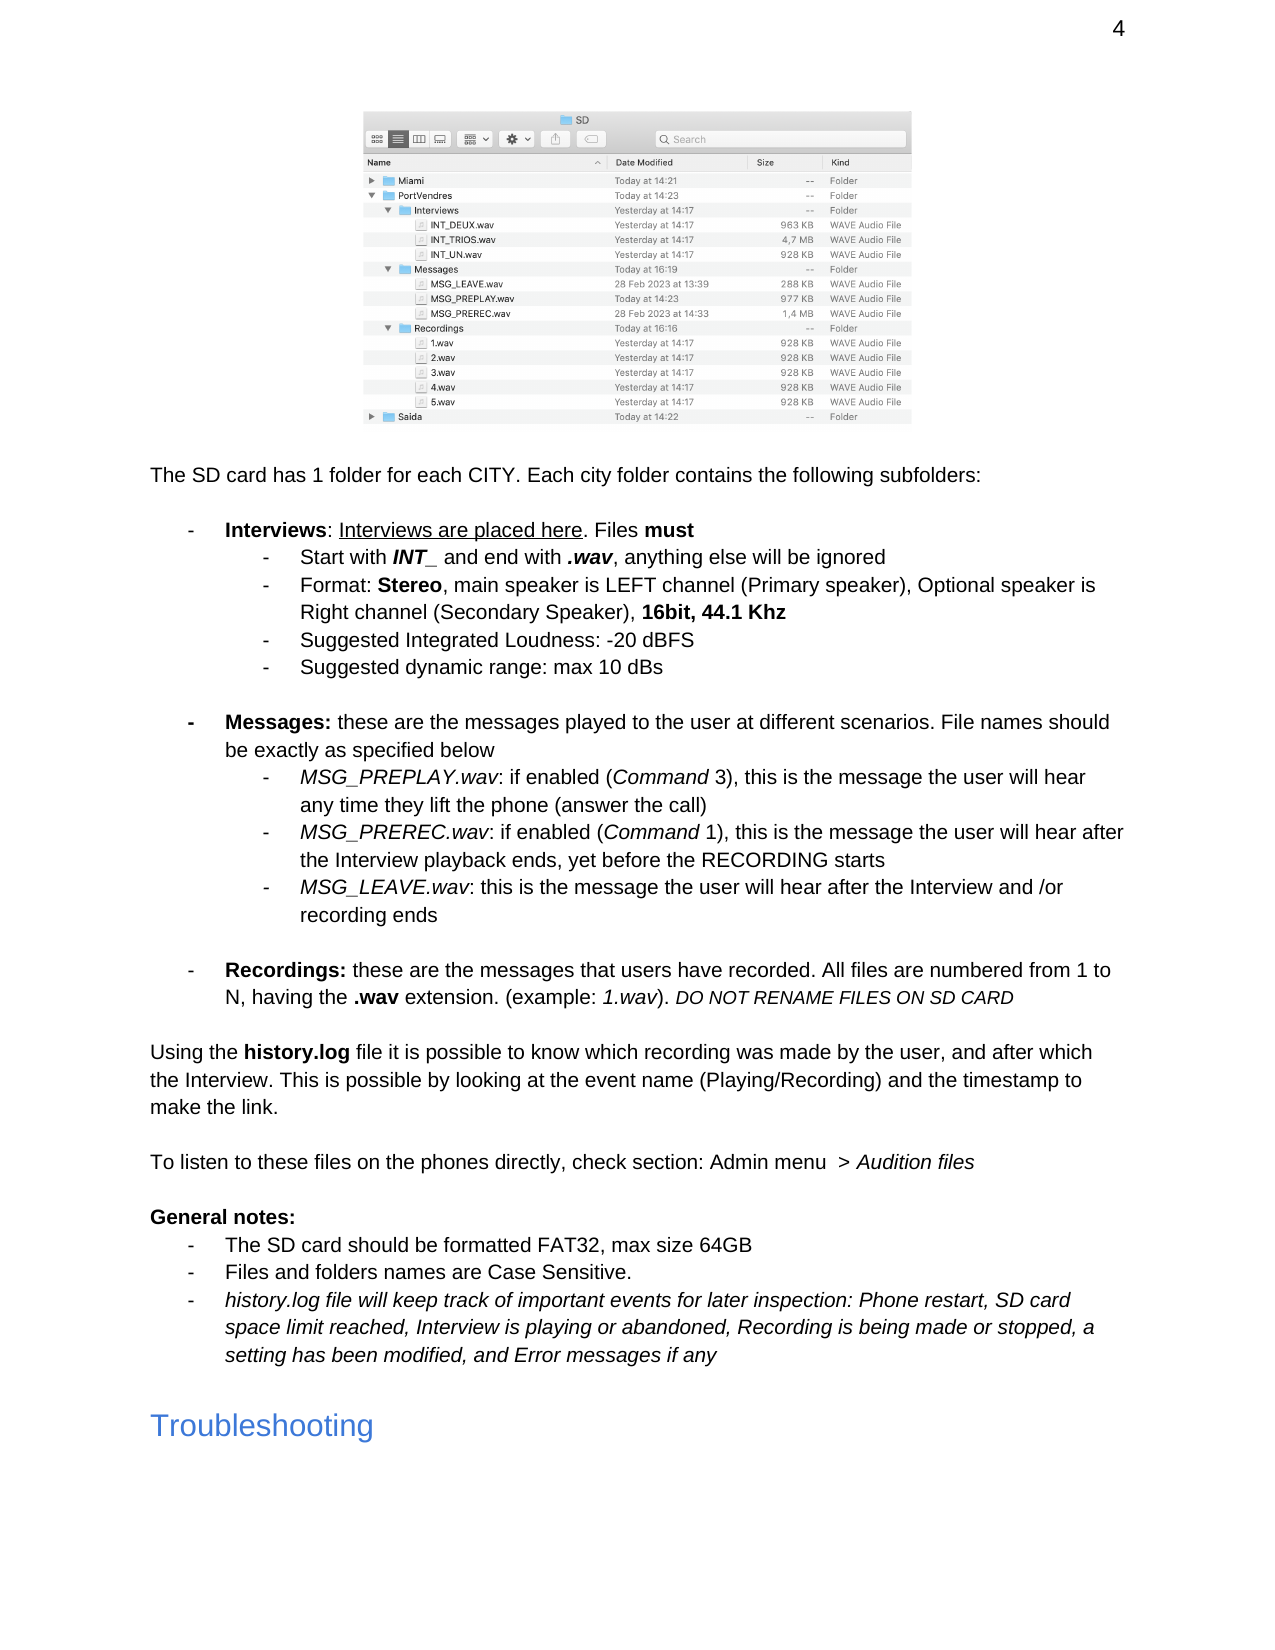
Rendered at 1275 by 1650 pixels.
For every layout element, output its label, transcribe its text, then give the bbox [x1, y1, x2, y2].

list Messages: these are the messages played to the user at different scenarios. File names should be exactly as specified below [187, 710, 1125, 761]
list Suggested Integrated Loudness: -20 dBFS [262, 627, 1125, 651]
list MSG_LEAVE.wav: this is the message the user will hear after the Interview and /or recording ends [262, 875, 1125, 926]
list Recordings: these are the messages that users have recorded. All files are numbered from 1 to N, having the .wav extension. (example: 1.wav). DO NOT RENAME FILES ON SD CARD [187, 957, 1125, 1009]
text To listen to these files on the phones directly, check section: Admin menu > Audition files [150, 1150, 1125, 1174]
list Format: Stereo, main speaker is LEFT channel (Primary speaker), Optional speaker is Right channel (Secondary Speaker), 16bit, 44.1 Khz [262, 572, 1125, 624]
subtitle Troubleshooting [150, 1407, 1125, 1443]
list The SD card should be formatted FAT32, max size 64GB [187, 1232, 1125, 1256]
list MSG_PREREC.wav: if enabled (Command 1), this is the message the user will hear after the Interview playback ends, yet before the RECORDING starts [262, 820, 1125, 871]
list Files and folders names are Case Sensitive. [187, 1260, 1125, 1284]
list Interviews: Interviews are placed here. Files must [187, 517, 1125, 541]
picture [363, 111, 912, 432]
list Suggested dynamic range: max 10 dBs [262, 655, 1125, 679]
list history.log file will keep track of important events for later inspection: Phone restart, SD card space limit reached, Interview is playing or abandoned, Recording is being made or stopped, a setting has been modified, and Error messages if any [187, 1287, 1125, 1366]
text General notes: [150, 1205, 1125, 1229]
text Using the history.log file it is possible to know which recording was made by the user, and after which the Interview. This is possible by looking at the event name (Playing/Recording) and the timestamp to make the link. [150, 1040, 1125, 1119]
list MSG_PREPLAY.wav: if enabled (Command 3), this is the message the user will hear any time they lift the phone (answer the call) [262, 765, 1125, 816]
text The SD card has 1 folder for each CITY. Each city folder contains the following subfolders: [150, 462, 1125, 486]
list Start with INT_ and end with .wav, anything else will be ignored [262, 545, 1125, 569]
